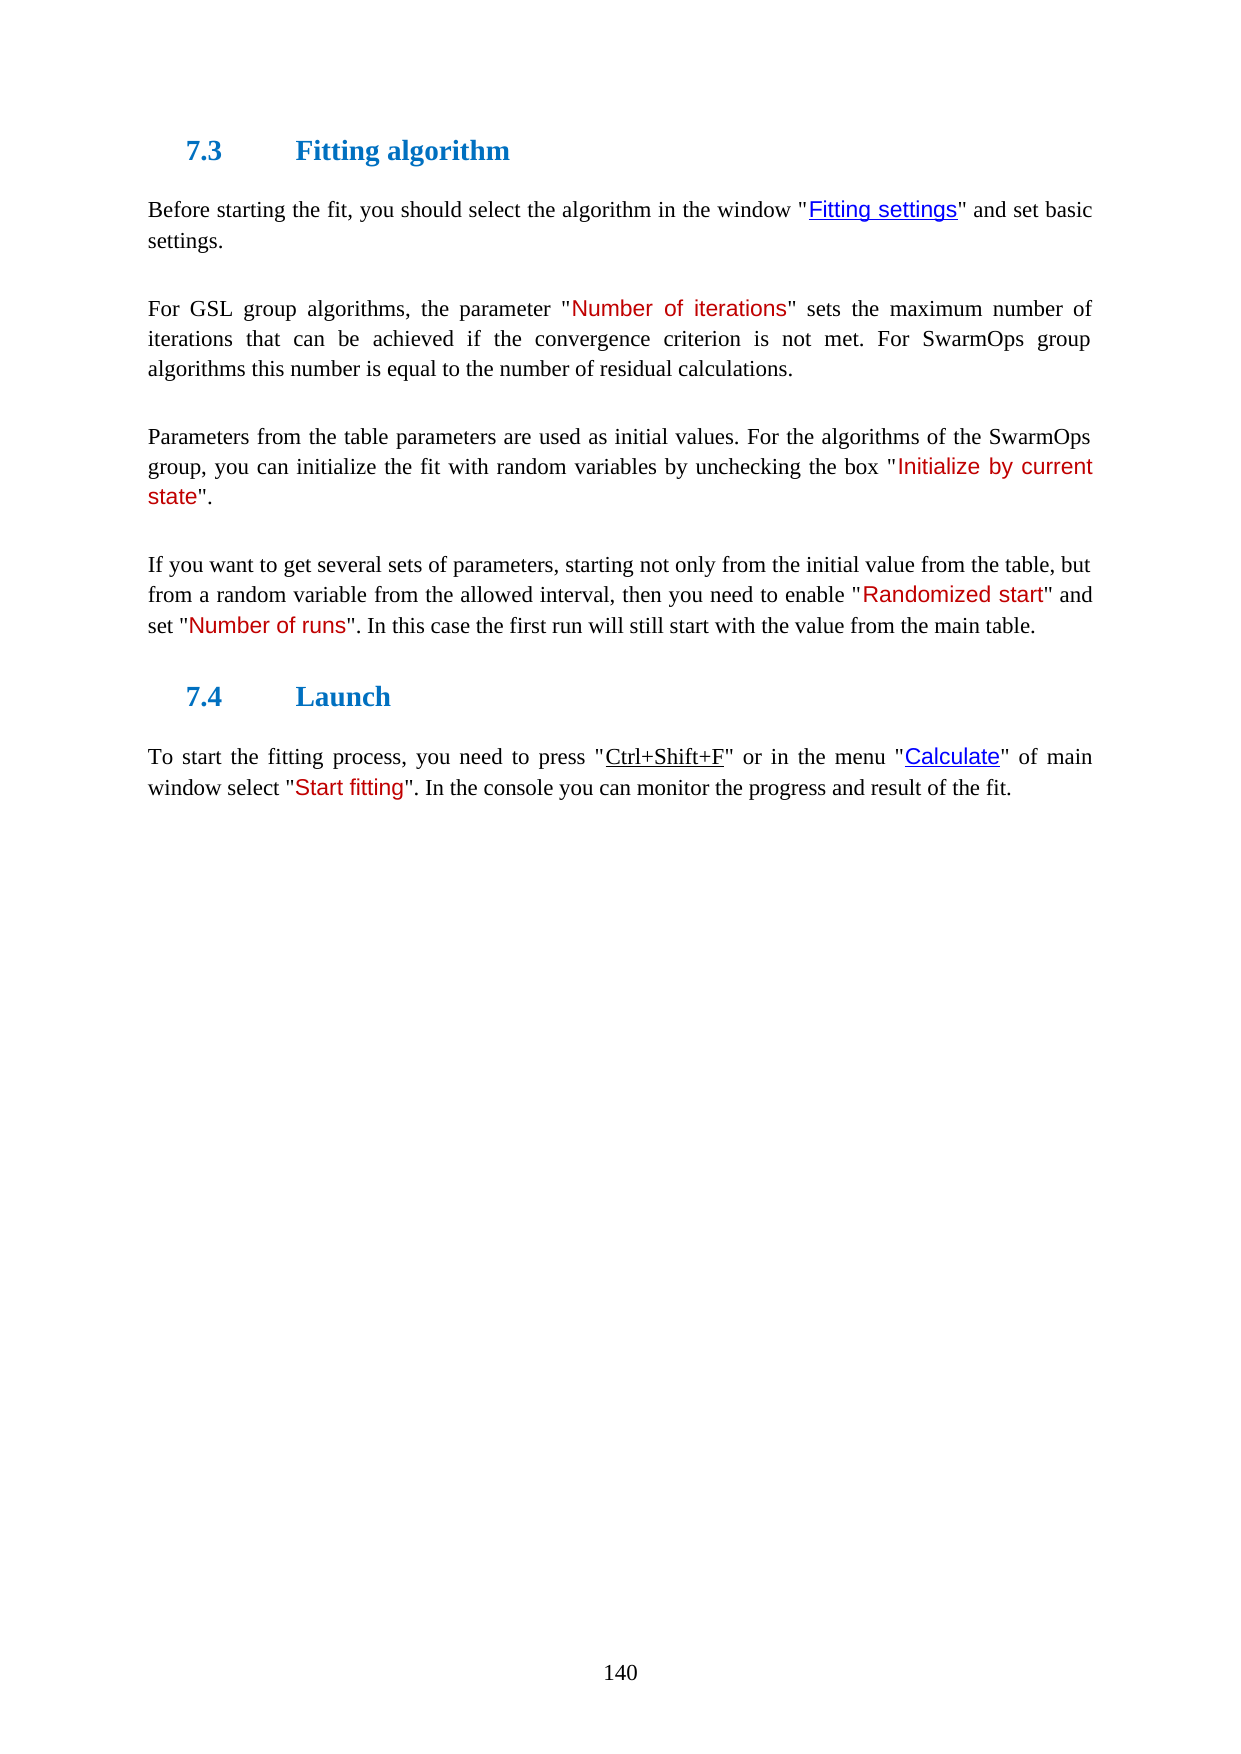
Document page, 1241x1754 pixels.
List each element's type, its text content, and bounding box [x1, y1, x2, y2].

subtitle Launch [155, 679, 1093, 713]
text If you want to get several sets of parameters, starting not only from the initial value from the table, but from a random variable from the allowed interval, then you need to enable "Randomized start" and set "Number of runs". In this case the first run will still start with the value from the main table. [148, 551, 1093, 638]
text To start the fitting process, you need to press "Ctrl+Shift+F" or in the menu "Calculate" of main window select "Start fitting". In the console you can monitor the progress and result of the fit. [148, 743, 1093, 800]
subtitle Fitting algorithm [155, 133, 1093, 166]
text Parameters from the table parameters are used as initial values. For the algorithms of the SwarmOps group, you can initialize the fit with random variables by unchecking the box "Initialize by current state". [148, 423, 1093, 510]
text Before starting the fit, you should select the algorithm in the window "Fitting settings" and set basic settings. [148, 196, 1093, 253]
text For GSL group algorithms, the parameter "Number of iterations" sets the maximum number of iterations that can be achieved if the convergence criterion is not met. For SwarmOps group algorithms this number is equal to the number of residual calculations. [148, 294, 1093, 381]
